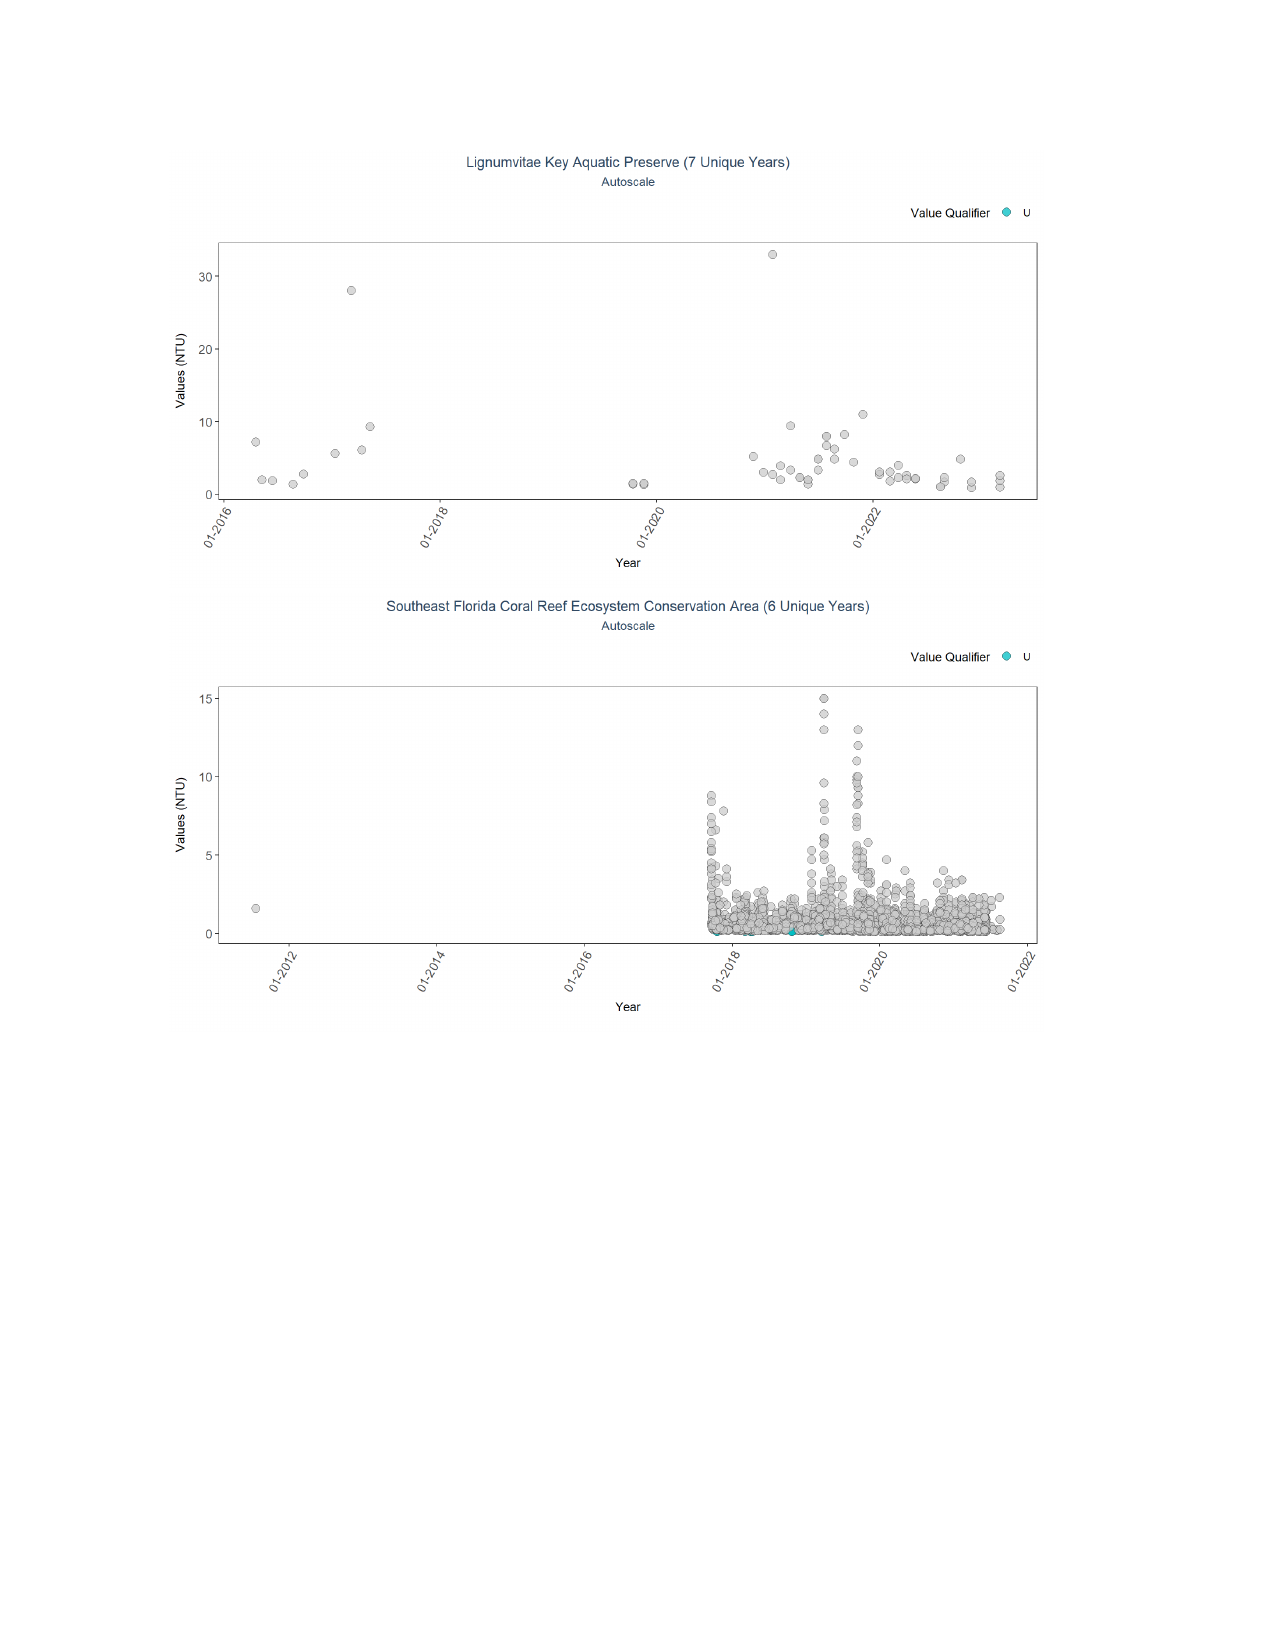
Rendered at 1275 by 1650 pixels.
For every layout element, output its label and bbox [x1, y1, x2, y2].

picture [168, 593, 1044, 1032]
picture [168, 150, 1044, 588]
